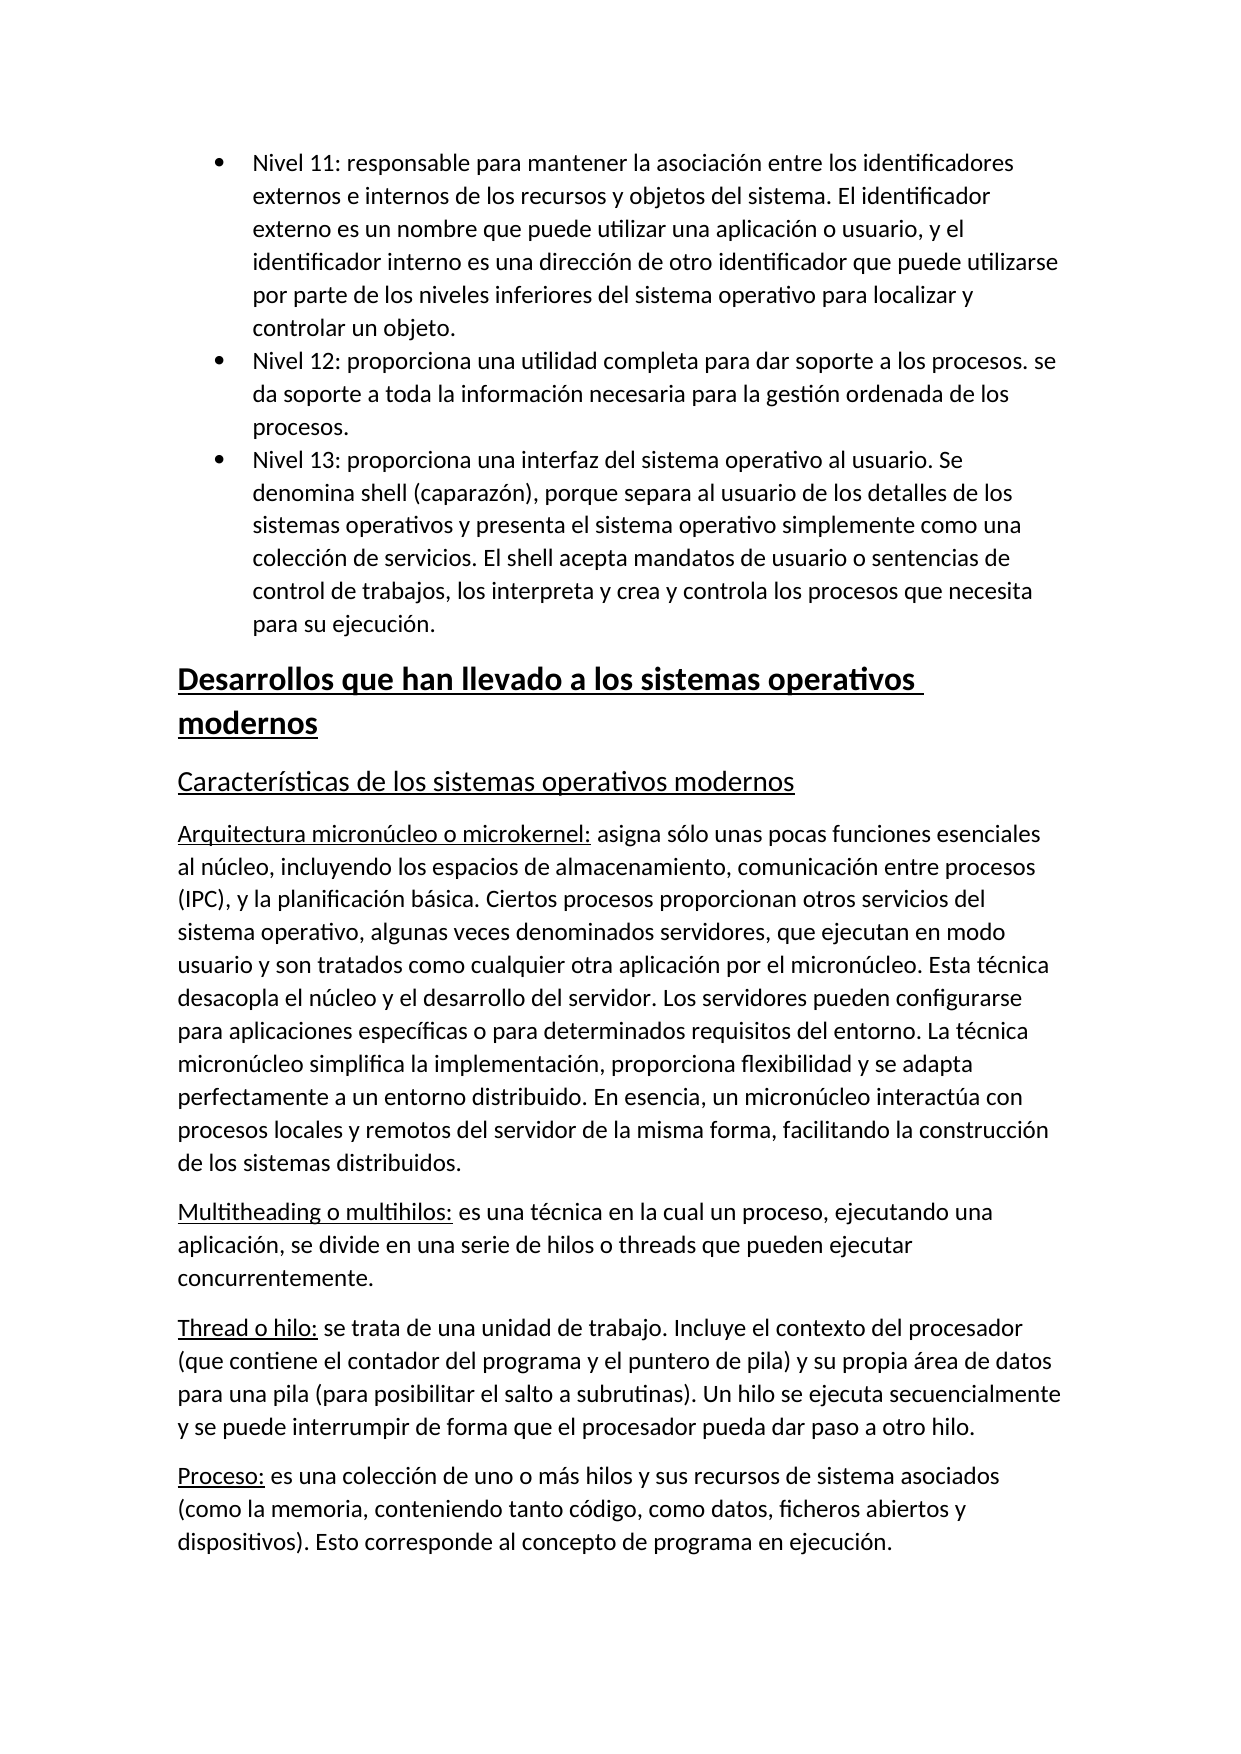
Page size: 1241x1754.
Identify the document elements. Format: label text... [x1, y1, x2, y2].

list Nivel 12: proporciona una utilidad completa para dar soporte a los procesos. se da soporte a toda la información necesaria para la gestión ordenada de los procesos. [215, 345, 1063, 441]
text Características de los sistemas operativos modernos [177, 763, 1063, 798]
text Proceso: es una colección de uno o más hilos y sus recursos de sistema asociados (como la memoria, conteniendo tanto código, como datos, ficheros abiertos y dispositivos). Esto corresponde al concepto de programa en ejecución. [177, 1460, 1063, 1557]
text Desarrollos que han llevado a los sistemas operativos modernos [177, 658, 1063, 743]
list Nivel 11: responsable para mantener la asociación entre los identificadores externos e internos de los recursos y objetos del sistema. El identificador externo es un nombre que puede utilizar una aplicación o usuario, y el identificador interno es una dirección de otro identificador que puede utilizarse por parte de los niveles inferiores del sistema operativo para localizar y controlar un objeto. [215, 148, 1063, 343]
text Thread o hilo: se trata de una unidad de trabajo. Incluye el contexto del procesador (que contiene el contador del programa y el puntero de pila) y su propia área de datos para una pila (para posibilitar el salto a subrutinas). Un hilo se ejecuta secuencialmente y se puede interrumpir de forma que el procesador pueda dar paso a otro hilo. [177, 1312, 1063, 1441]
text Multitheading o multihilos: es una técnica en la cual un proceso, ejecutando una aplicación, se divide en una serie de hilos o threads que pueden ejecutar concurrentemente. [177, 1196, 1063, 1293]
text Arquitectura micronúcleo o microkernel: asigna sólo unas pocas funciones esenciales al núcleo, incluyendo los espacios de almacenamiento, comunicación entre procesos (IPC), y la planificación básica. Ciertos procesos proporcionan otros servicios del sistema operativo, algunas veces denominados servidores, que ejecutan en modo usuario y son tratados como cualquier otra aplicación por el micronúcleo. Esta técnica desacopla el núcleo y el desarrollo del servidor. Los servidores pueden configurarse para aplicaciones específicas o para determinados requisitos del entorno. La técnica micronúcleo simplifica la implementación, proporciona flexibilidad y se adapta perfectamente a un entorno distribuido. En esencia, un micronúcleo interactúa con procesos locales y remotos del servidor de la misma forma, facilitando la construcción de los sistemas distribuidos. [177, 818, 1063, 1177]
list Nivel 13: proporciona una interfaz del sistema operativo al usuario. Se denomina shell (caparazón), porque separa al usuario de los detalles de los sistemas operativos y presenta el sistema operativo simplemente como una colección de servicios. El shell acepta mandatos de usuario o sentencias de control de trabajos, los interpreta y crea y controla los procesos que necesita para su ejecución. [215, 444, 1063, 639]
